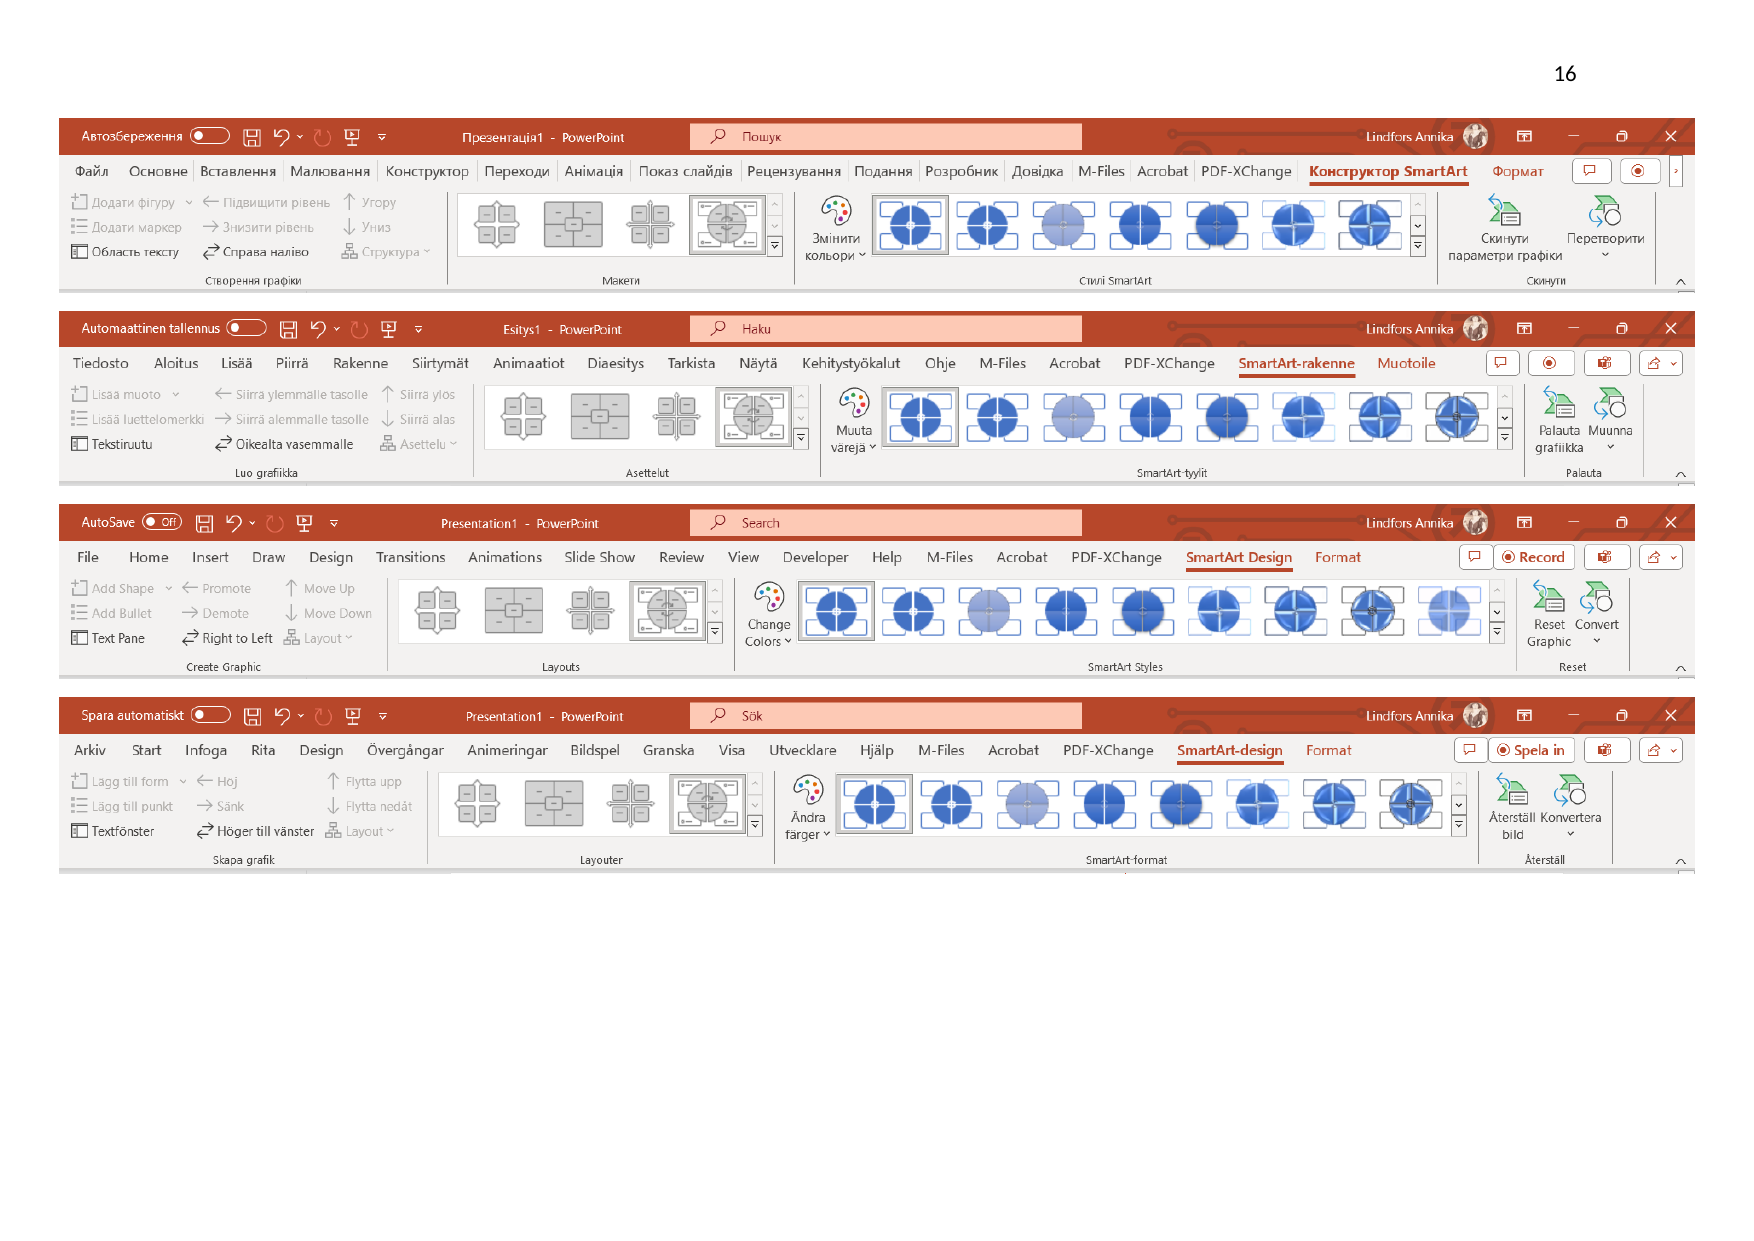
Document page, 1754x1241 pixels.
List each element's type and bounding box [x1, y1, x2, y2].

picture [59, 504, 1695, 679]
picture [59, 311, 1695, 486]
picture [59, 697, 1695, 874]
picture [59, 118, 1695, 293]
